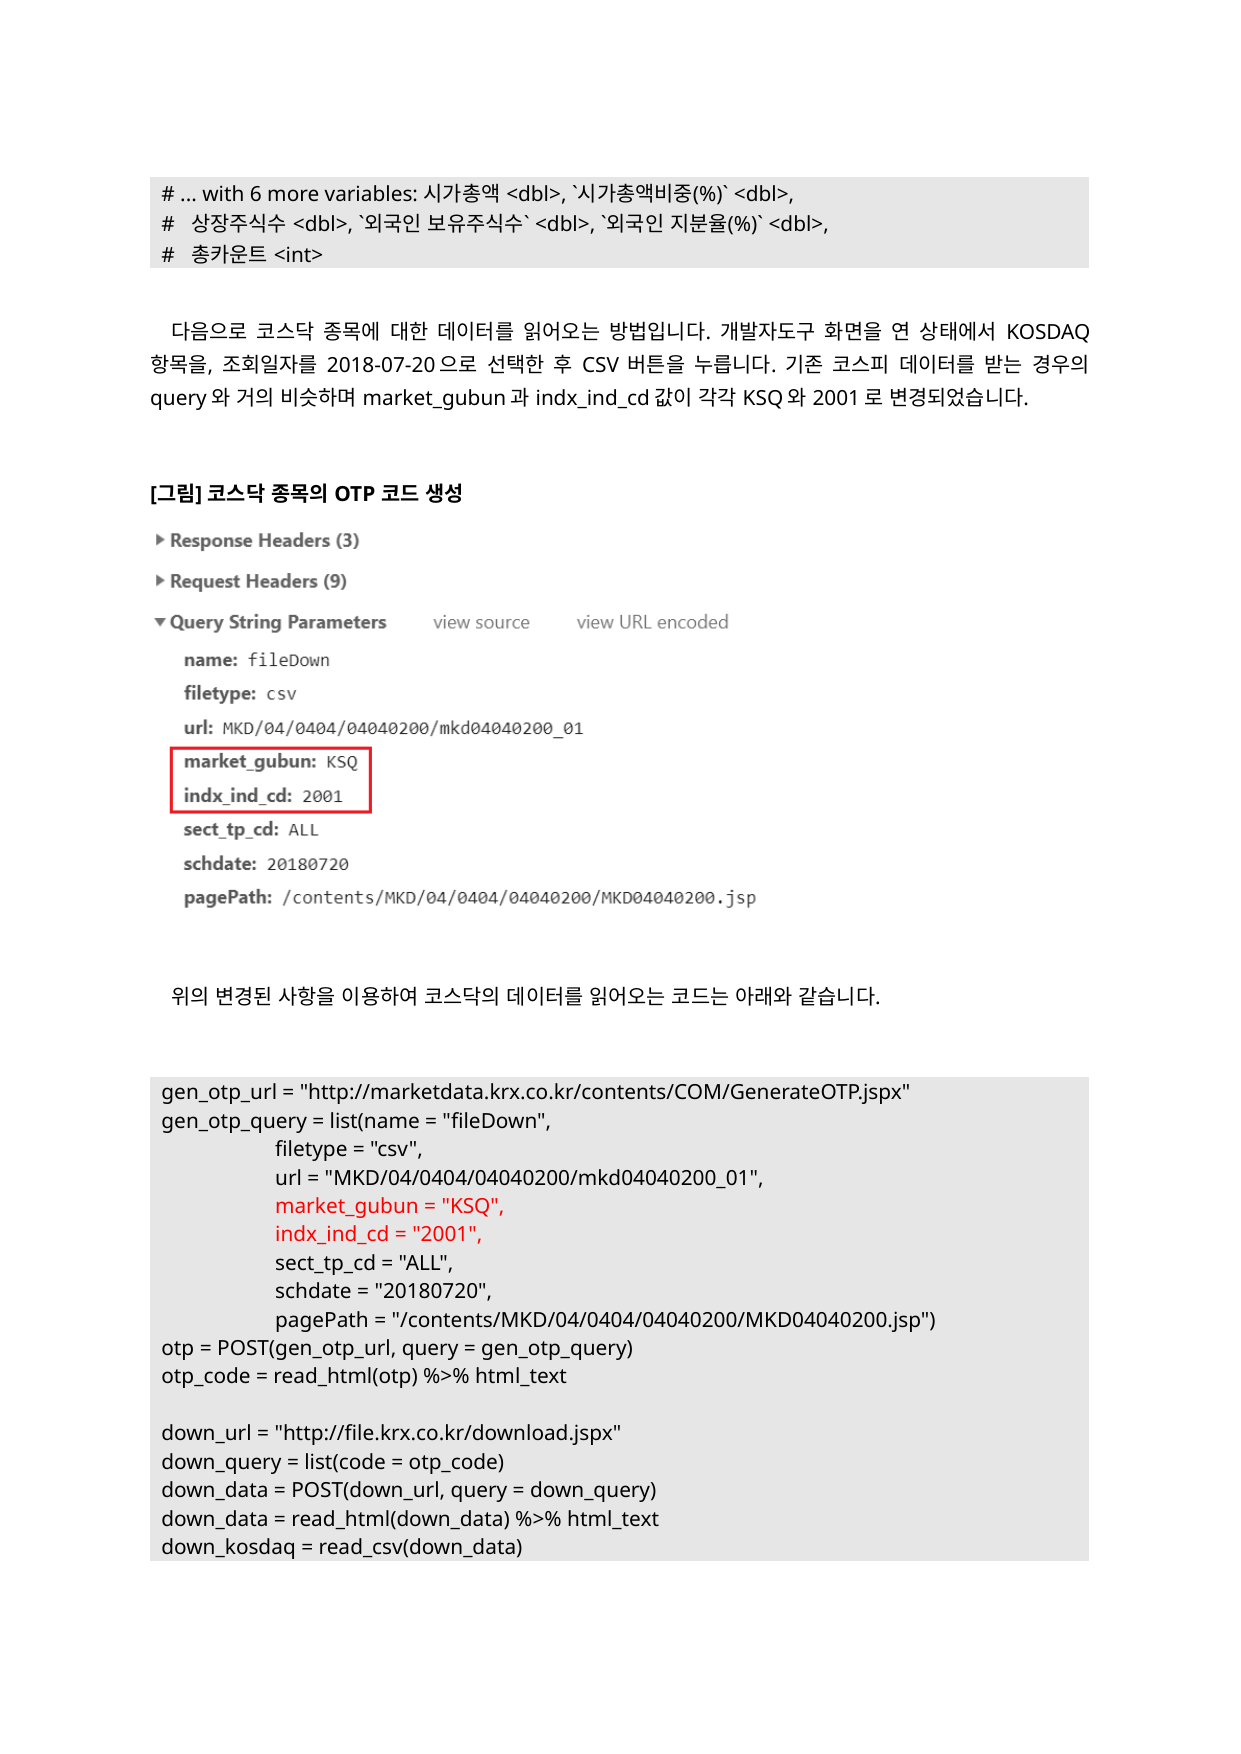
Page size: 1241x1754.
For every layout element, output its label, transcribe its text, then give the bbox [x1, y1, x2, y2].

table_header gen_otp_url = "http://marketdata.krx.co.kr/contents/COM/GenerateOTP.jspx" gen_otp_query = list(name = "fileDown", filetype = "csv", url = "MKD/04/0404/04040200/mkd04040200_01", market_gubun = "KSQ", indx_ind_cd = "2001", sect_tp_cd = "ALL", schdate = "20180720", pagePath = "/contents/MKD/04/0404/04040200/MKD04040200.jsp") otp = POST(gen_otp_url, query = gen_otp_query) otp_code = read_html(otp) %>% html_text down_url = "http://file.krx.co.kr/download.jspx" down_query = list(code = otp_code) down_data = POST(down_url, query = down_query) down_data = read_html(down_data) %>% html_text down_kosdaq = read_csv(down_data) [150, 1077, 1089, 1561]
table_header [150, 177, 1089, 268]
text 위의 변경된 사항을 이용하여 코스닥의 데이터를 읽어오는 코드는 아래와 같습니다. [150, 981, 1090, 1011]
picture [150, 526, 793, 915]
text 다음으로 코스닥 종목에 대한 데이터를 읽어오는 방법입니다. 개발자도구 화면을 연 상태에서 KOSDAQ 항목을, 조회일자를 2018-07-20으로 선택한 후 CSV 버튼을 누릅니다. 기존 코스피 데이터를 받는 경우의 query와 거의 비슷하며 market_gubun과 indx_ind_cd값이 각각 KSQ와 2001로 변경되었습니다. [150, 315, 1090, 411]
text [그림] 코스닥 종목의 OTP 코드 생성 [150, 477, 1090, 508]
